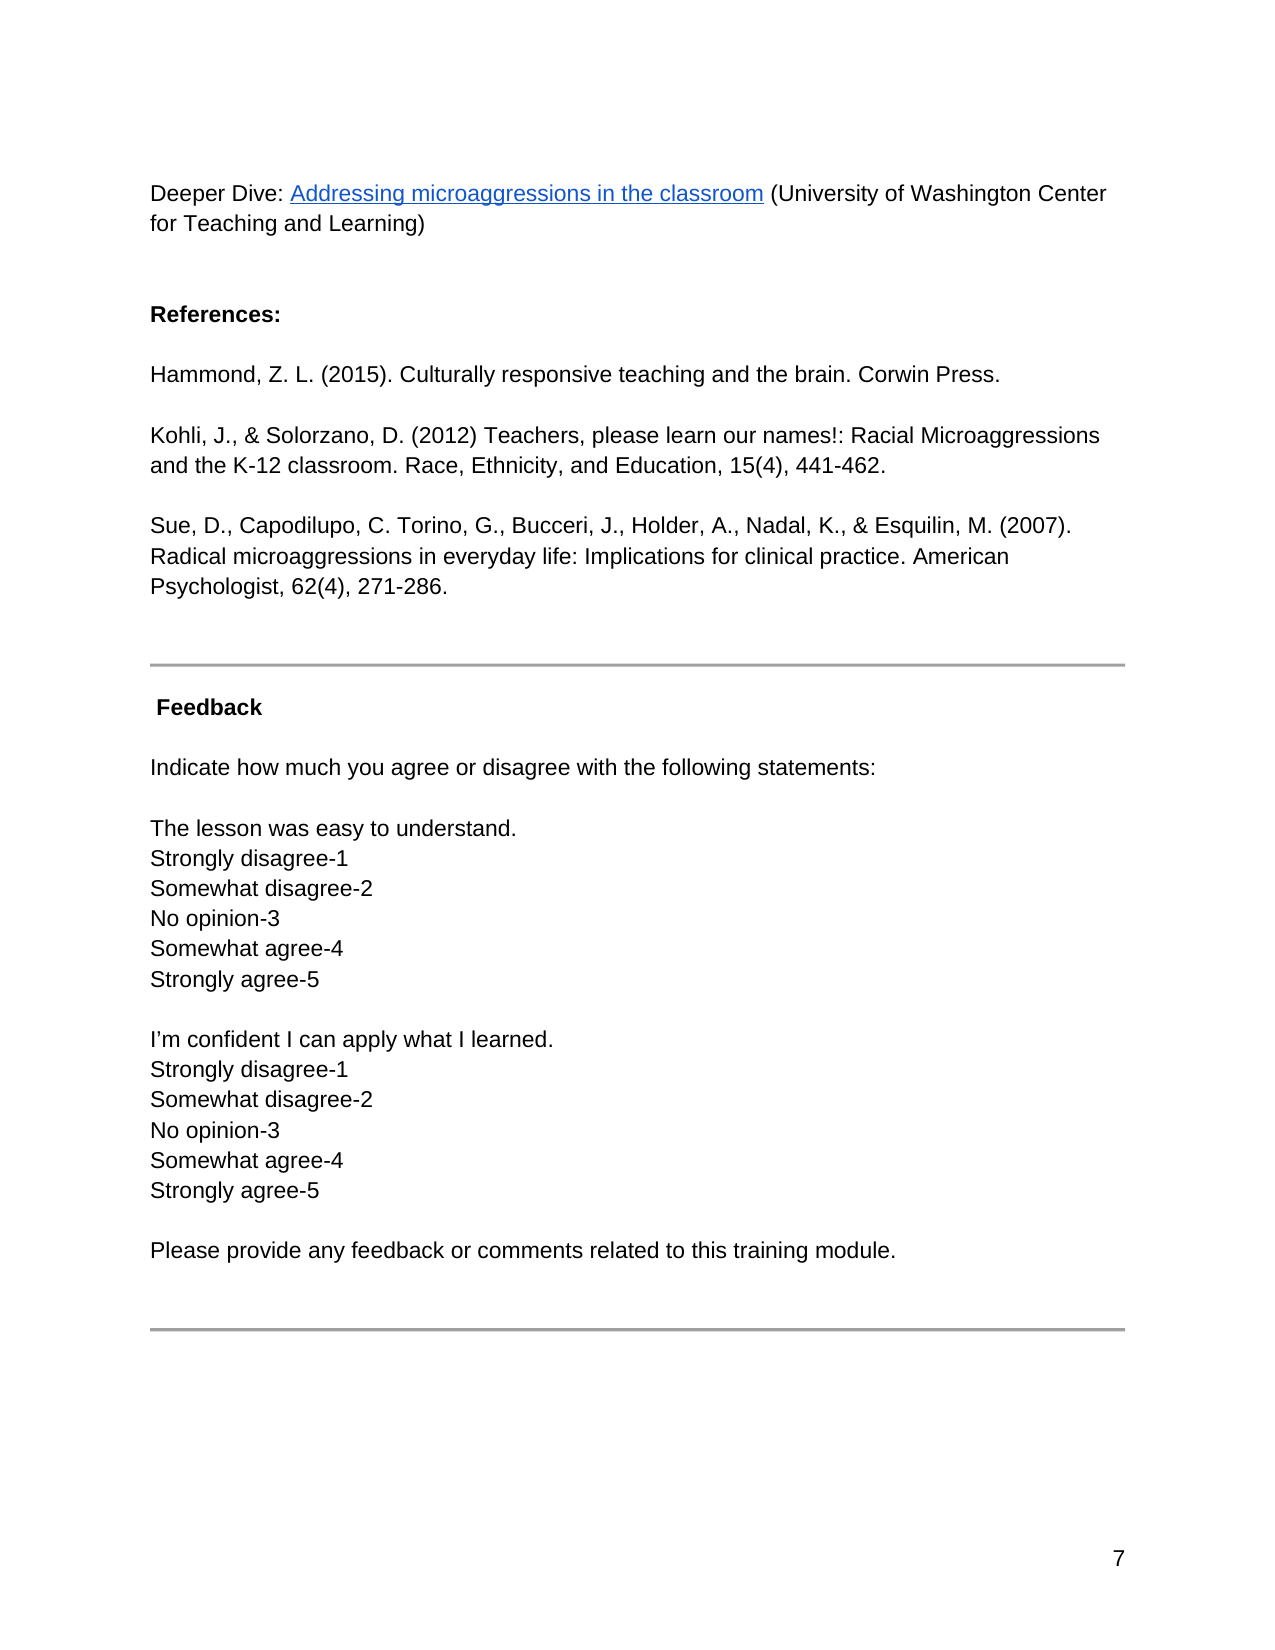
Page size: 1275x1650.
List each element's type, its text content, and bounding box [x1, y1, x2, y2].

text Somewhat agree-4 [150, 1147, 1125, 1173]
text Sue, D., Capodilupo, C. Torino, G., Bucceri, J., Holder, A., Nadal, K., & Esquilin, M. (2007). Radical microaggressions in everyday life: Implications for clinical practice. American Psychologist, 62(4), 271-286. [150, 512, 1125, 599]
text Strongly agree-5 [150, 1177, 1125, 1203]
text I’m confident I can apply what I learned. [150, 1026, 1125, 1052]
text The lesson was easy to understand. [150, 814, 1125, 841]
text Strongly disagree-1 [150, 1056, 1125, 1083]
text No opinion-3 [150, 1117, 1125, 1143]
text Strongly agree-5 [150, 966, 1125, 992]
text Indicate how much you agree or disagree with the following statements: [150, 754, 1125, 781]
text No opinion-3 [150, 905, 1125, 932]
text Kohli, J., & Solorzano, D. (2012) Teachers, please learn our names!: Racial Microaggressions and the K-12 classroom. Race, Ethnicity, and Education, 15(4), 441-462. [150, 422, 1125, 478]
text Please provide any feedback or comments related to this training module. [150, 1237, 1125, 1264]
text Somewhat disagree-2 [150, 875, 1125, 901]
text Somewhat disagree-2 [150, 1086, 1125, 1113]
text Deeper Dive: Addressing microaggressions in the classroom (University of Washington Center for Teaching and Learning) [150, 180, 1125, 237]
text Strongly disagree-1 [150, 845, 1125, 871]
text References: [150, 301, 1125, 327]
text Somewhat agree-4 [150, 935, 1125, 962]
subtitle Feedback [150, 694, 1125, 720]
text Hammond, Z. L. (2015). Culturally responsive teaching and the brain. Corwin Press. [150, 361, 1125, 388]
